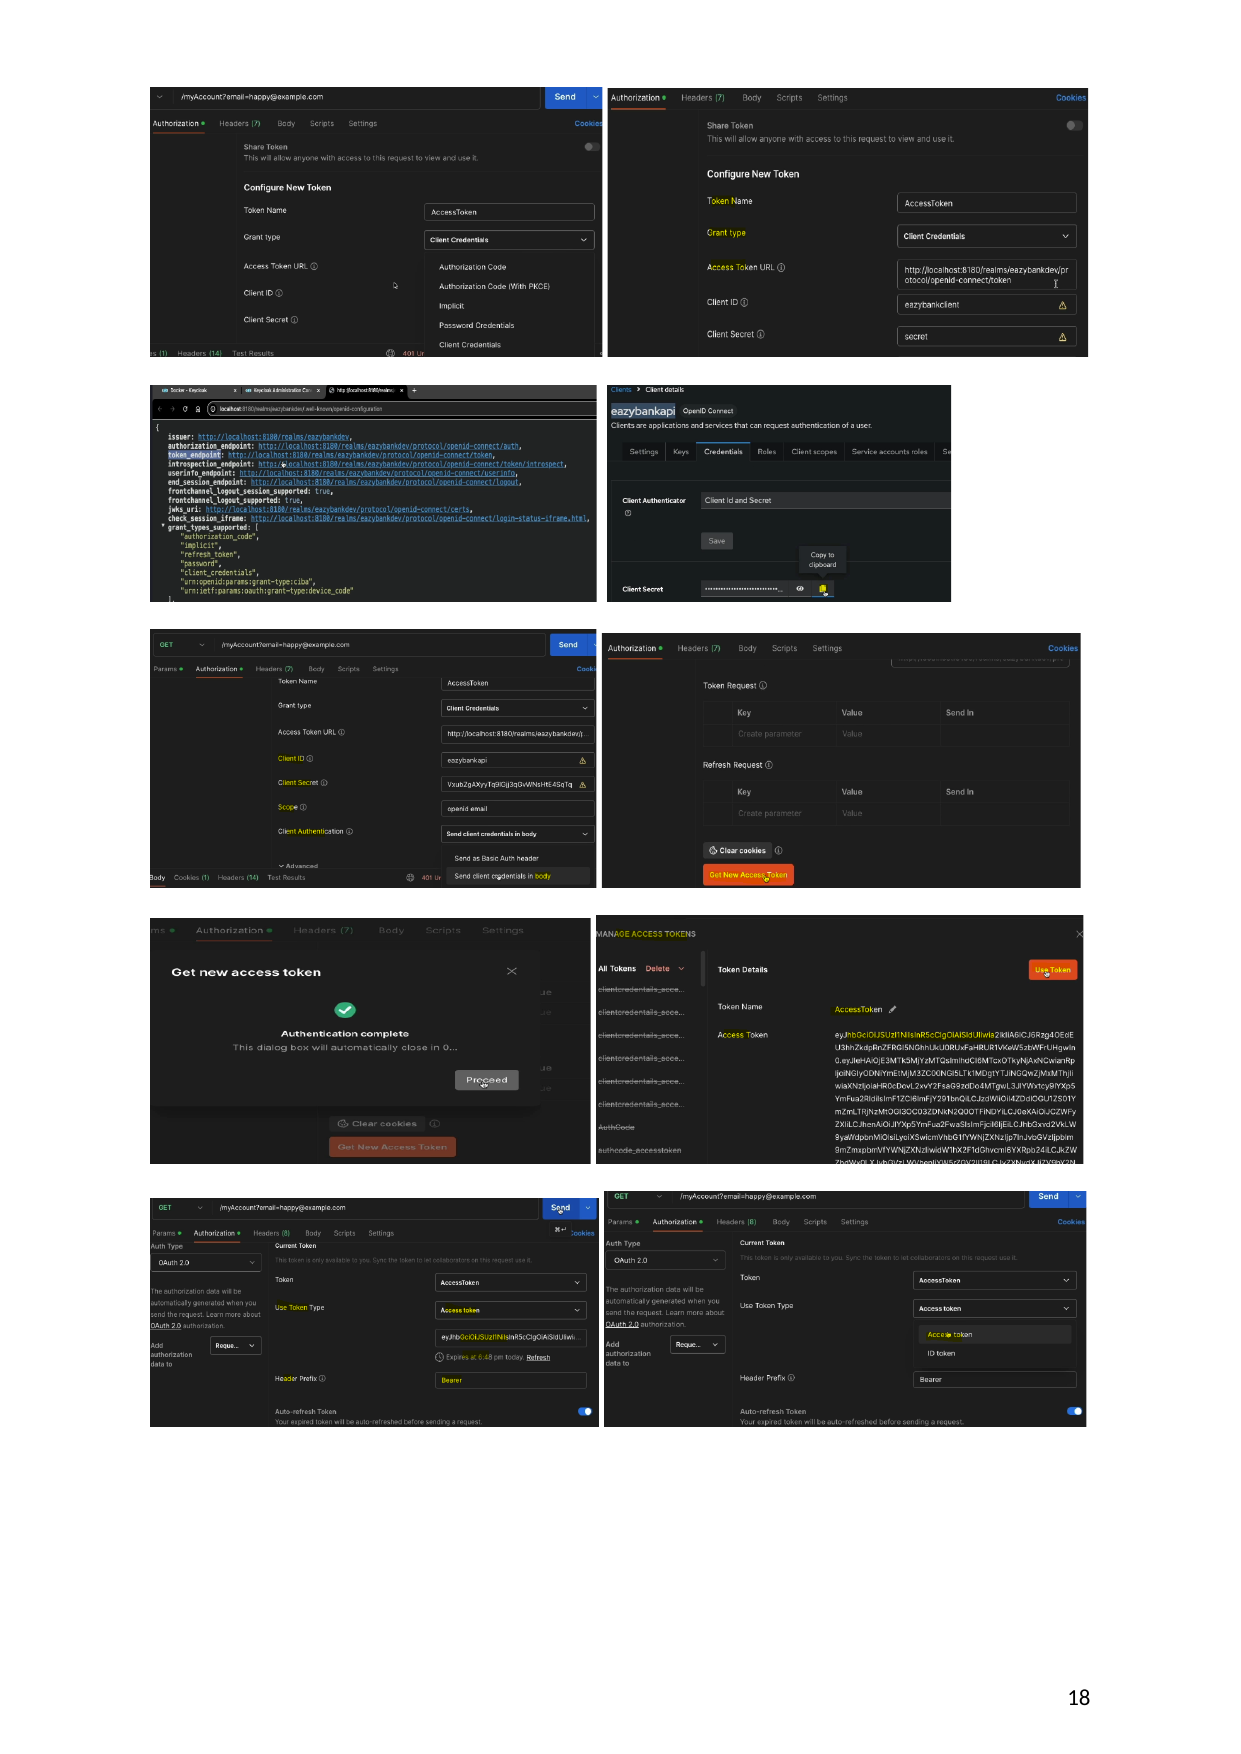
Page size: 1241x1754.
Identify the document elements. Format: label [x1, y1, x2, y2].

picture [607, 88, 1089, 357]
picture [150, 629, 597, 888]
picture [150, 385, 597, 602]
picture [601, 633, 1081, 888]
picture [150, 1198, 599, 1427]
picture [607, 385, 952, 602]
picture [150, 87, 603, 357]
picture [150, 918, 591, 1164]
picture [596, 915, 1084, 1164]
picture [604, 1191, 1087, 1427]
